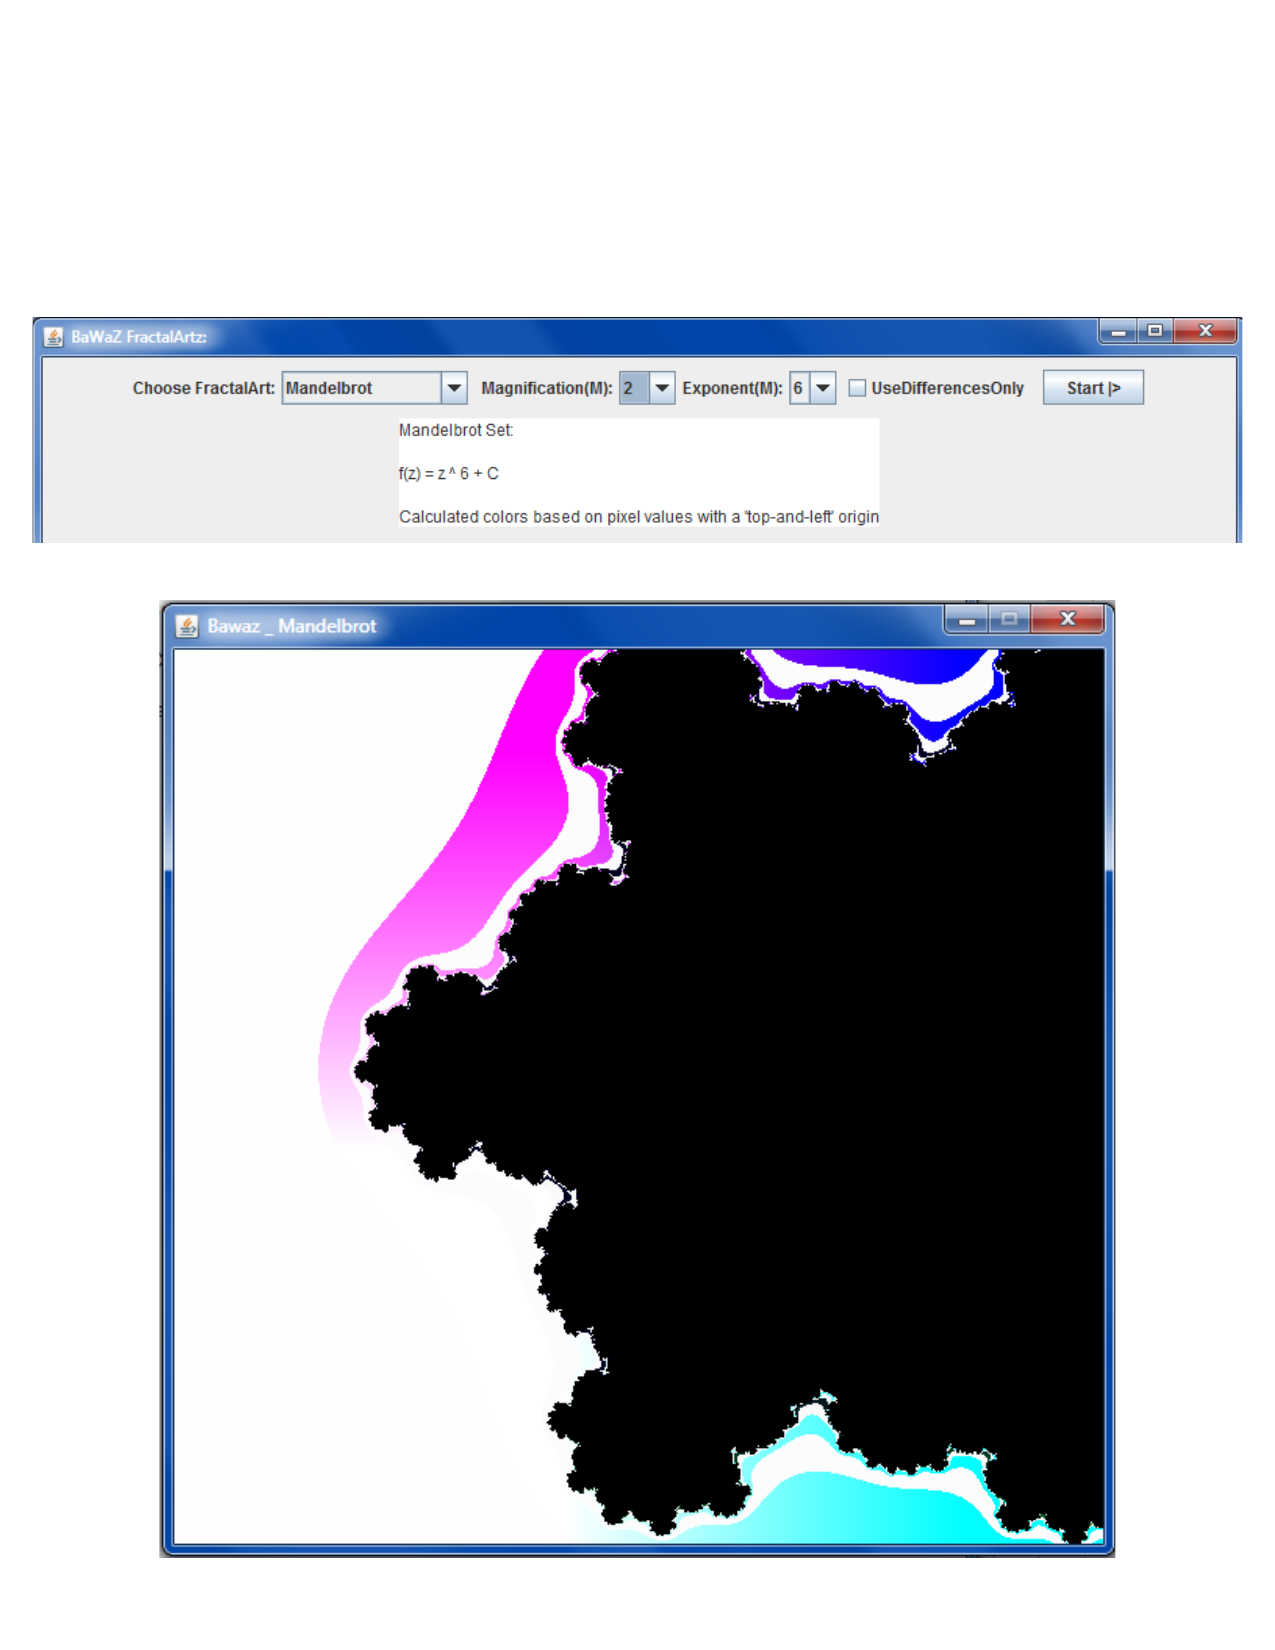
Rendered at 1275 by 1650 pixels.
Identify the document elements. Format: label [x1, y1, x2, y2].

picture [32, 317, 1243, 543]
picture [159, 600, 1116, 1558]
